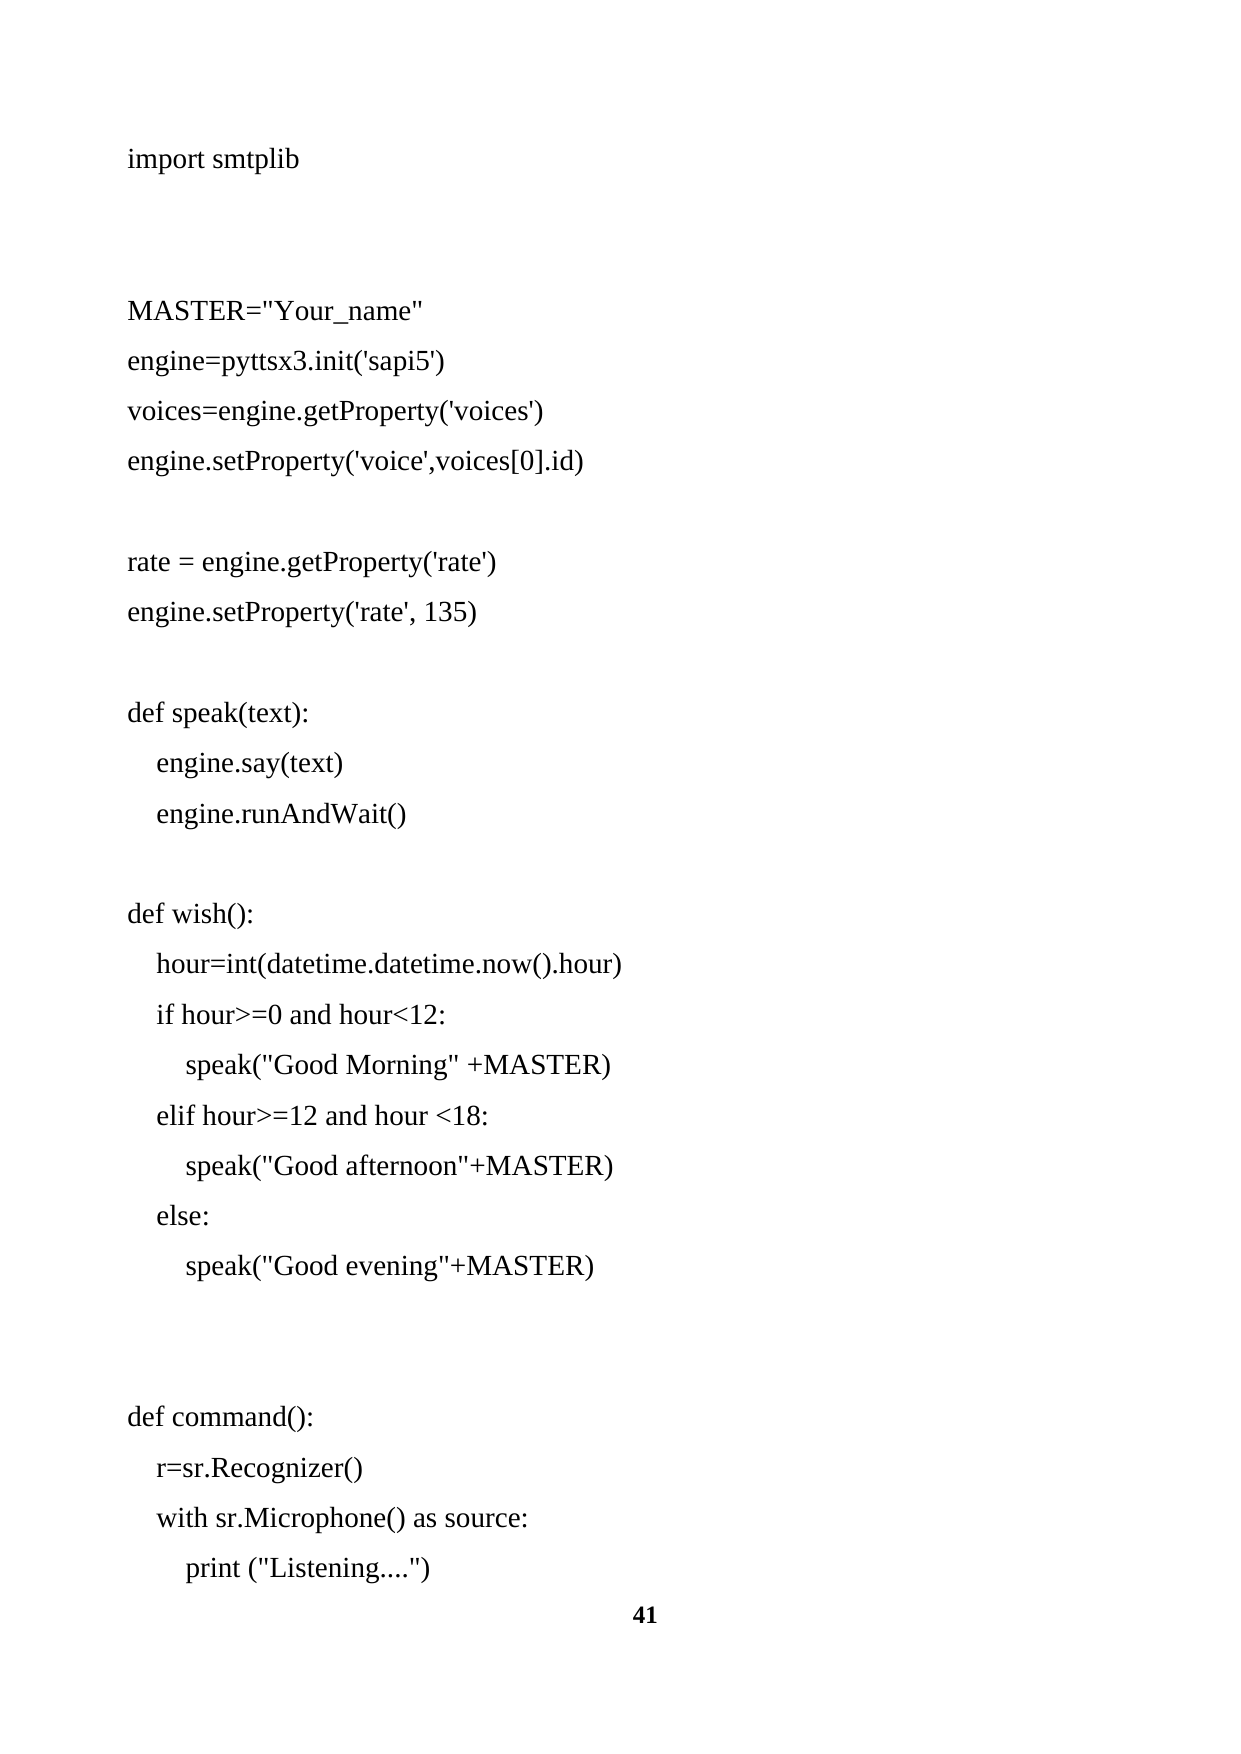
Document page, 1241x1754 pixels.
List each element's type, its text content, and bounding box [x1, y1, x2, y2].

text engine.setProperty('voice',voices[0].id) [127, 443, 1163, 477]
text r=sr.Recognizer() [127, 1450, 1163, 1483]
text if hour>=0 and hour<12: [127, 997, 1163, 1031]
text def wish(): [127, 896, 1163, 930]
text MASTER="Your_name" [127, 293, 1163, 326]
text def command(): [127, 1399, 1163, 1433]
text voices=engine.getProperty('voices') [127, 393, 1163, 427]
text def speak(text): [127, 695, 1163, 729]
text else: [127, 1198, 1163, 1232]
text print ("Listening....") [127, 1550, 1163, 1584]
text engine.setProperty('rate', 135) [127, 594, 1163, 628]
text with sr.Microphone() as source: [127, 1500, 1163, 1534]
text elif hour>=12 and hour <18: [127, 1098, 1163, 1131]
text hour=int(datetime.datetime.now().hour) [127, 947, 1163, 980]
text engine=pyttsx3.init('sapi5') [127, 343, 1163, 376]
text engine.say(text) [127, 745, 1163, 779]
text engine.runAndWait() [127, 796, 1163, 829]
text rate = engine.getProperty('rate') [127, 544, 1163, 578]
text import smtplib [127, 142, 1163, 175]
text speak("Good Morning" +MASTER) [127, 1047, 1163, 1081]
text speak("Good afternoon"+MASTER) [127, 1148, 1163, 1181]
text speak("Good evening"+MASTER) [127, 1248, 1163, 1282]
